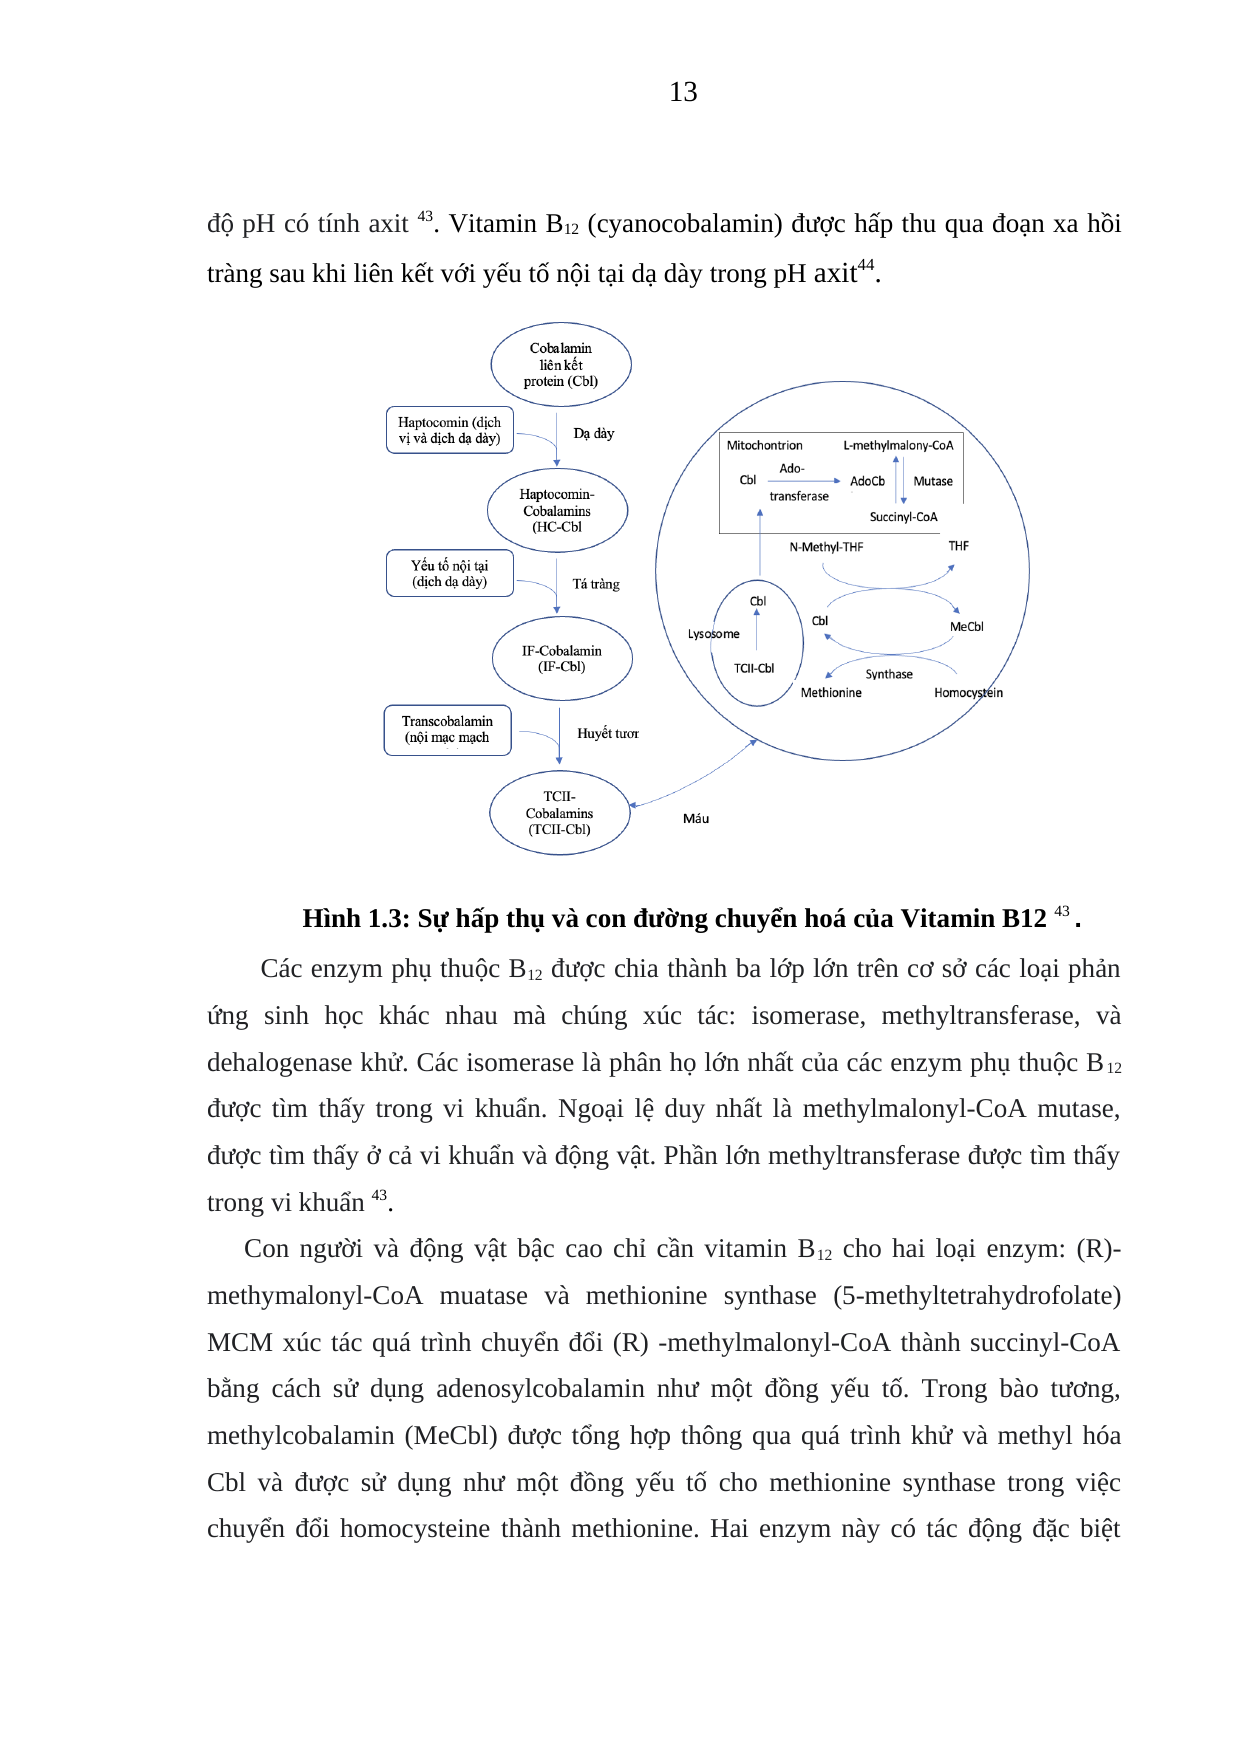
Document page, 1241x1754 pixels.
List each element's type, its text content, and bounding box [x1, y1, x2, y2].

picture [356, 305, 1047, 886]
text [207, 1232, 1122, 1543]
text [207, 207, 1122, 288]
text Hình 1.3: Sự hấp thụ và con đường chuyển hoá của Vitamin B12 . [207, 902, 1122, 936]
text Các enzym phụ thuộc B12 được chia thành ba lớp lớn trên cơ sở các loại phản ứng sinh học khác nhau mà chúng xúc tác: isomerase, methyltransferase, và dehalogenase khử. Các isomerase là phân họ lớn nhất của các enzym phụ thuộc B12 được tìm thấy trong vi khuẩn. Ngoại lệ duy nhất là methylmalonyl-CoA mutase, được tìm thấy ở cả vi khuẩn và động vật. Phần lớn methyltransferase được tìm thấy trong vi khuẩn . [207, 952, 1122, 1217]
